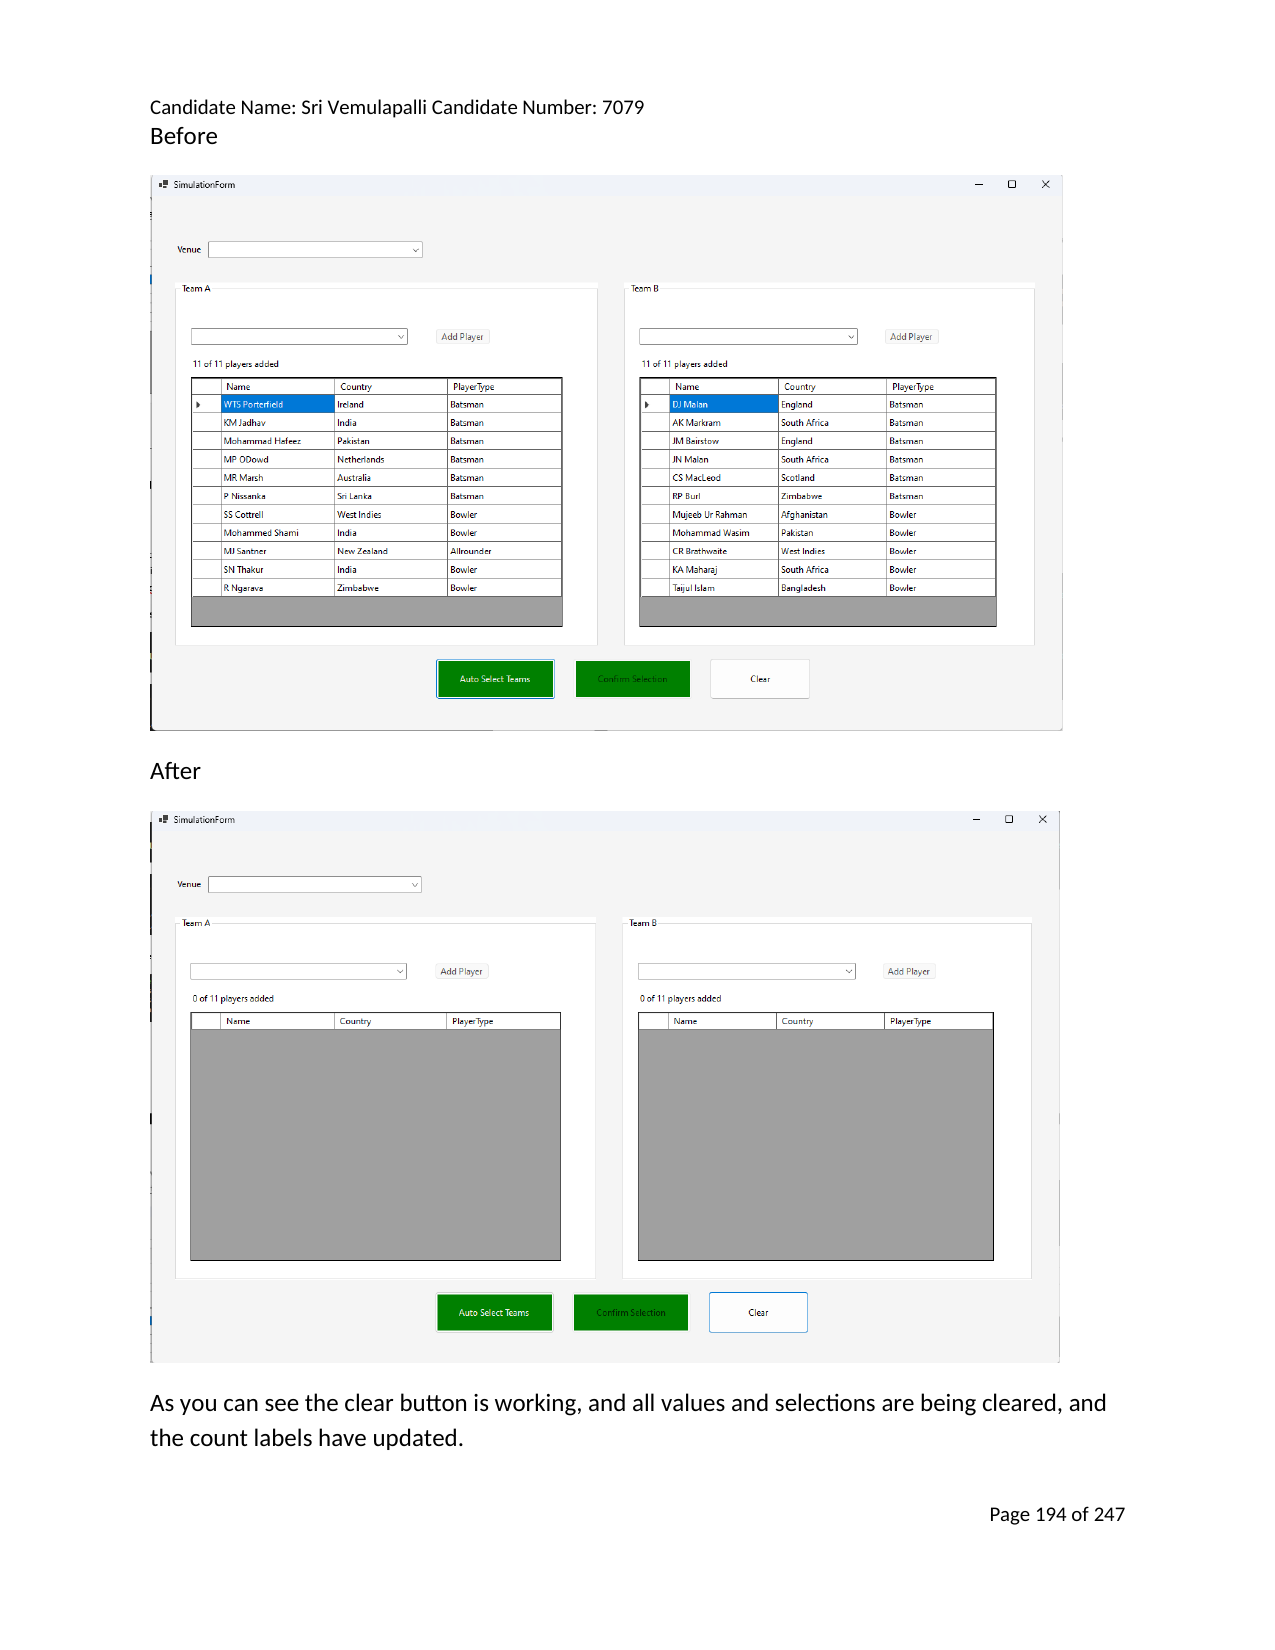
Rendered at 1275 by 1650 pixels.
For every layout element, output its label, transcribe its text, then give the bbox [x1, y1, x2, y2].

picture [150, 811, 1060, 1363]
text As you can see the clear button is working, and all values and selections are being cleared, and the count labels have updated. [150, 1387, 1125, 1453]
text After [150, 755, 1125, 786]
picture [150, 175, 1063, 731]
text Before [150, 120, 1125, 151]
